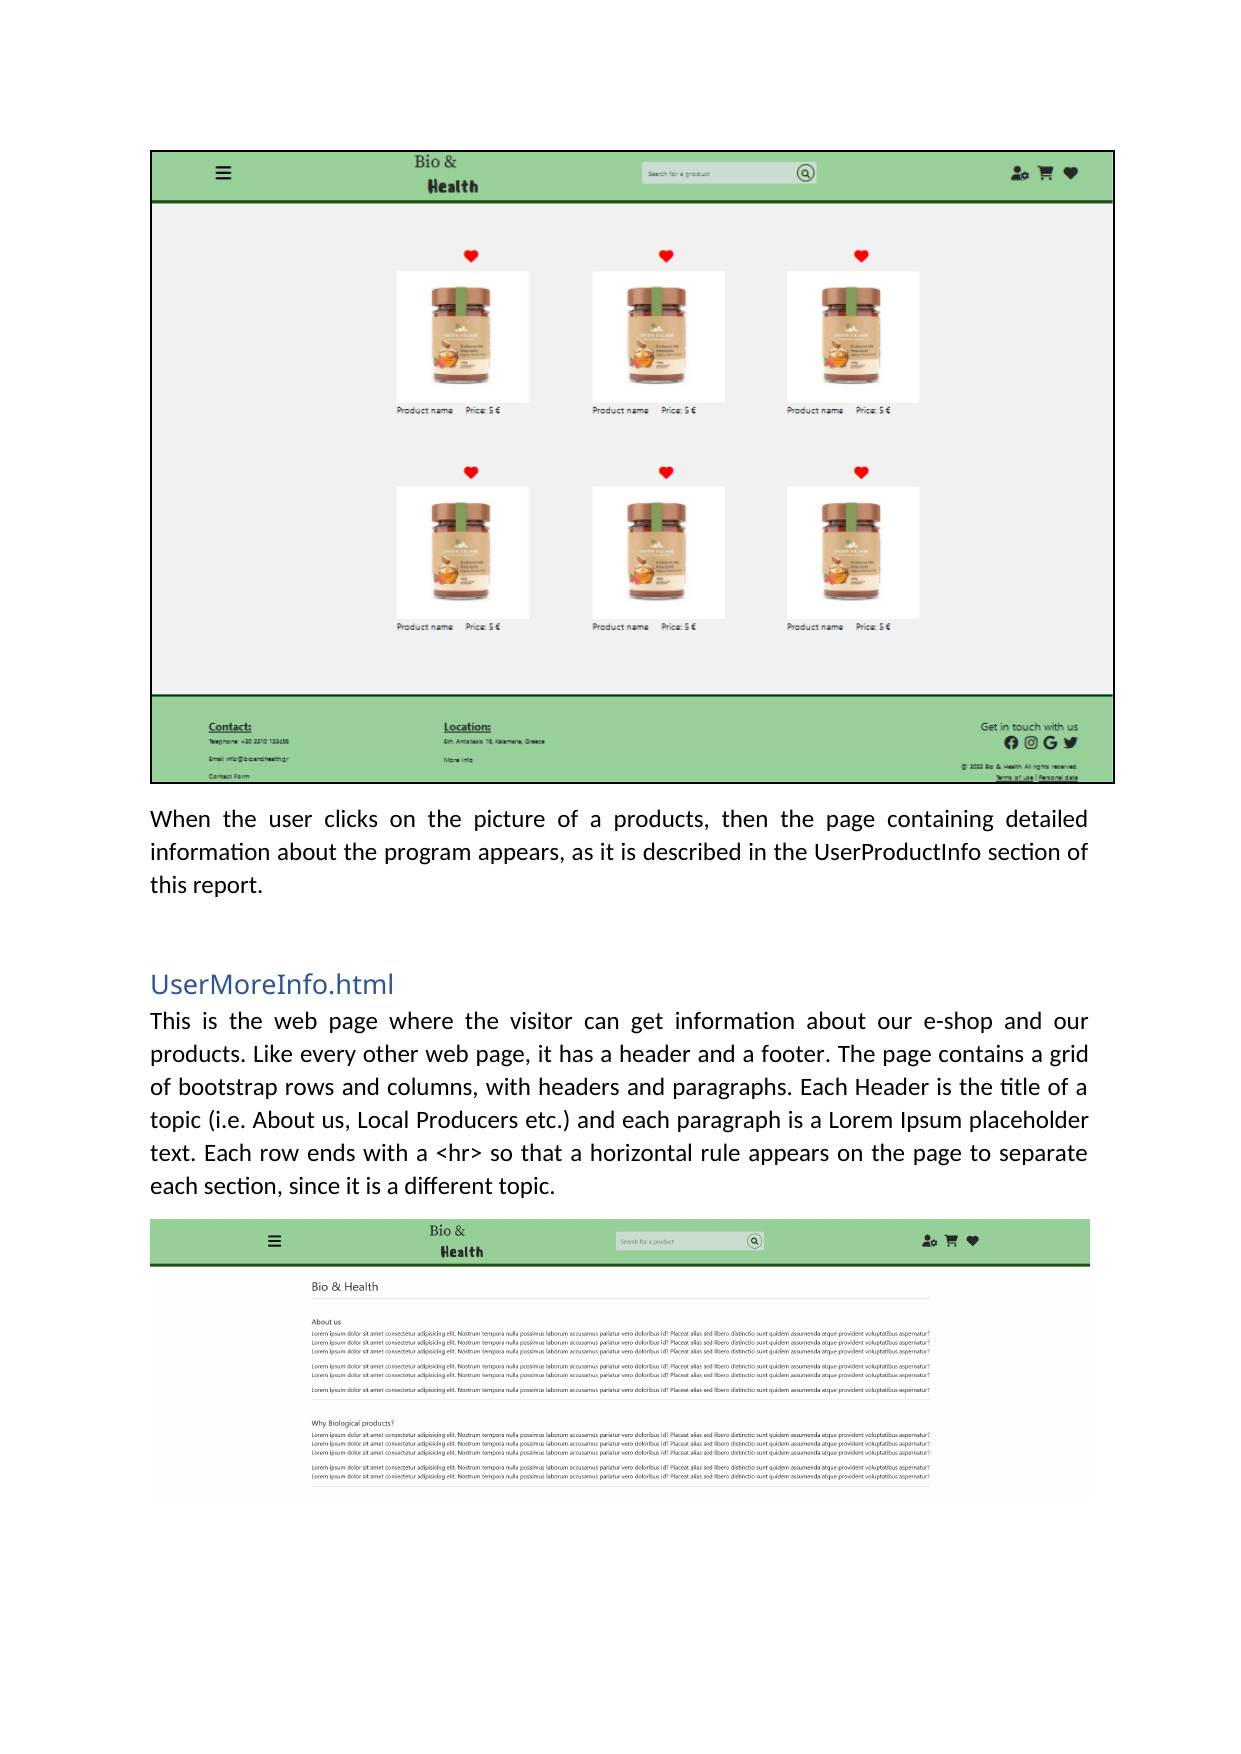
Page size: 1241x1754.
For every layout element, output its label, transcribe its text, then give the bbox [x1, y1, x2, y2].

picture [150, 1219, 1091, 1499]
text When the user clicks on the picture of a products, then the page containing detailed information about the program appears, as it is described in the UserProductInfo section of this report. [150, 803, 1090, 900]
text This is the web page where the visitor can get information about our e-shop and our products. Like every other web page, it has a header and a footer. The page contains a grid of bootstrap rows and columns, with headers and paragraphs. Each Header is the title of a topic (i.e. About us, Local Producers etc.) and each paragraph is a Lorem Ipsum placeholder text. Each row ends with a <hr> so that a horizontal rule appears on the page to separate each section, since it is a different topic. [150, 1005, 1090, 1201]
subtitle UserMoreInfo.html [150, 966, 1090, 1002]
picture [152, 152, 1113, 782]
